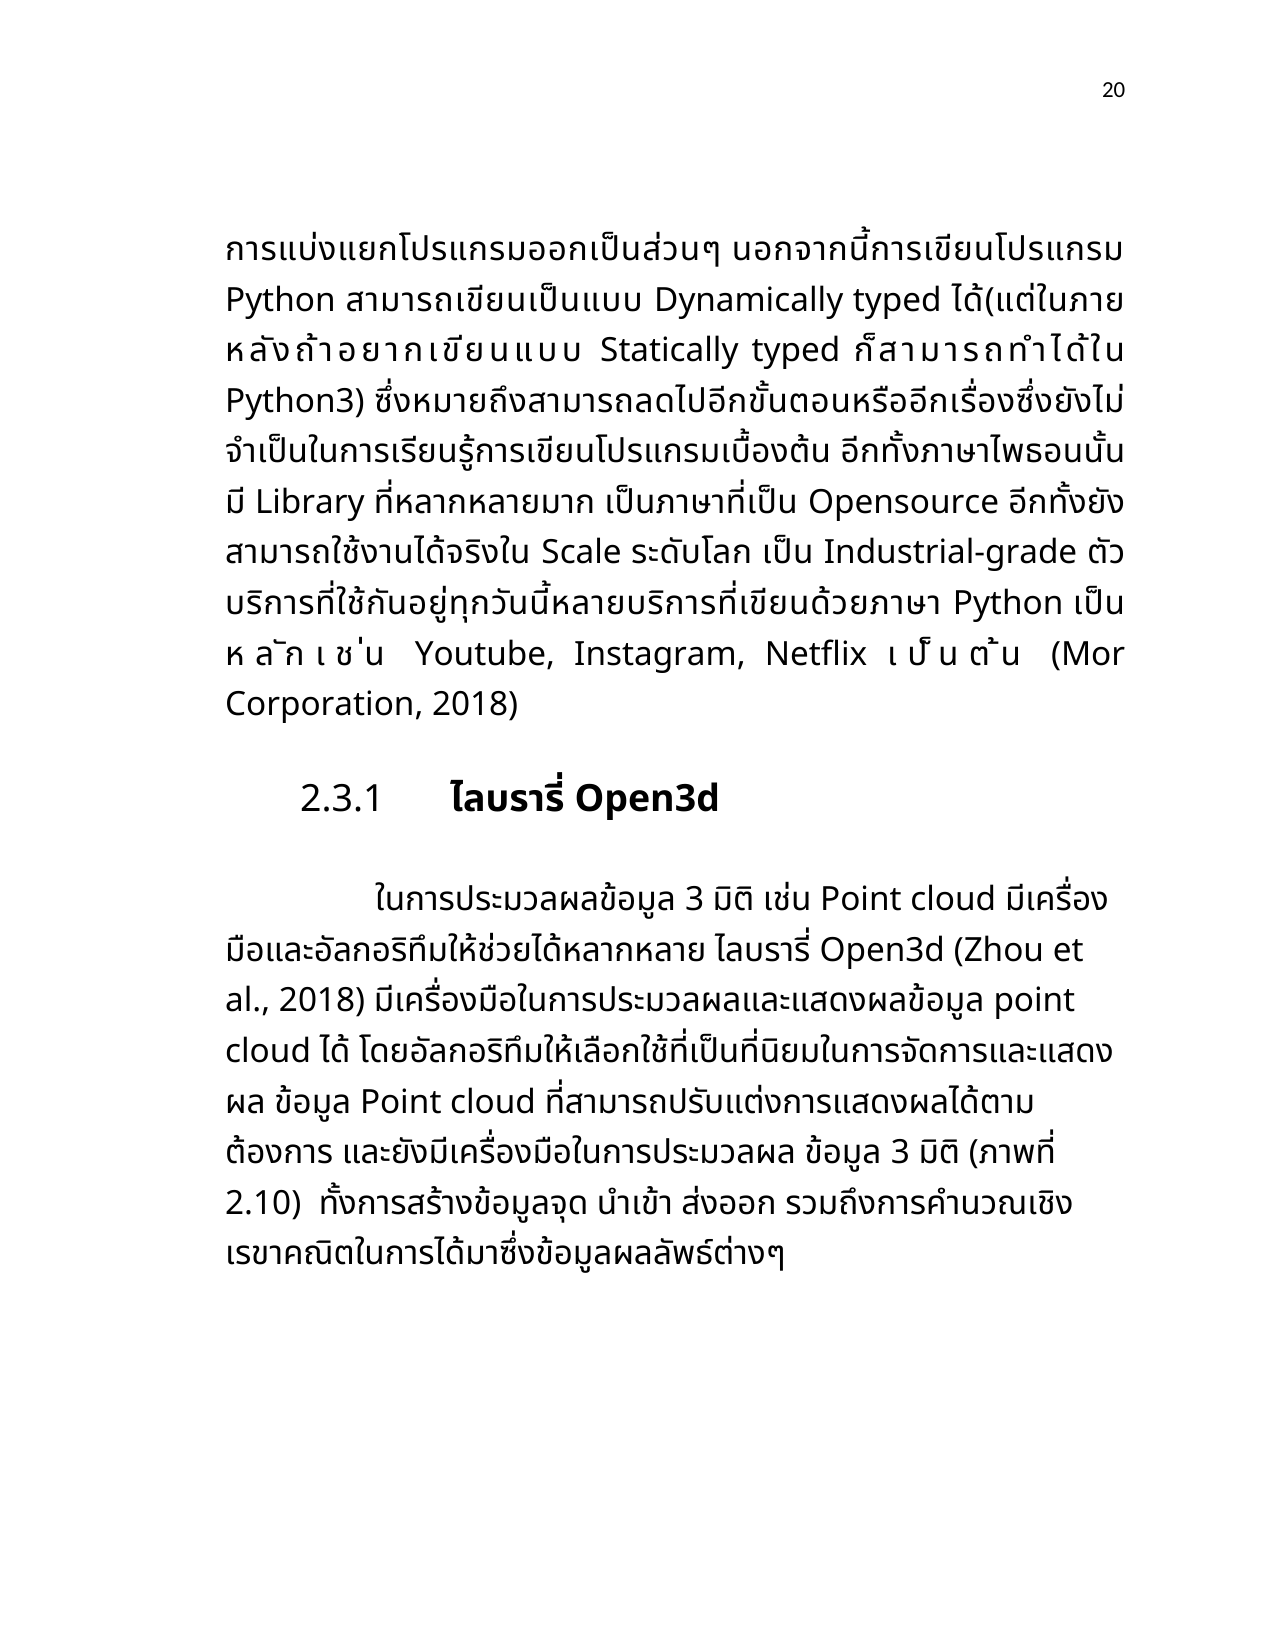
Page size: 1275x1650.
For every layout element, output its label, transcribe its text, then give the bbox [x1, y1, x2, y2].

text ในการประมวลผลข้อมูล 3 มิติ เช่น Point cloud มีเครื่องมือและอัลกอริทึมให้ช่วยได้หลากหลาย ไลบรารี่ Open3d (Zhou et al., 2018) มีเครื่องมือในการประมวลผลและแสดงผลข้อมูล point cloud ได้ โดยอัลกอริทึมให้เลือกใช้ที่เป็นที่นิยมในการจัดการและแสดงผล ข้อมูล Point cloud ที่สามารถปรับแต่งการแสดงผลได้ตามต้องการ และยังมีเครื่องมือในการประมวลผล ข้อมูล 3 มิติ (ภาพที่ 2.9) ทั้งการสร้างข้อมูลจุด นำเข้า ส่งออก รวมถึงการคำนวณเชิงเรขาคณิตในการได้มาซึ่งข้อมูลผลลัพธ์ต่างๆ [225, 875, 1125, 1280]
subtitle 2.3.1 ไลบรารี่ Open3d [225, 771, 1125, 828]
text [225, 225, 1125, 726]
